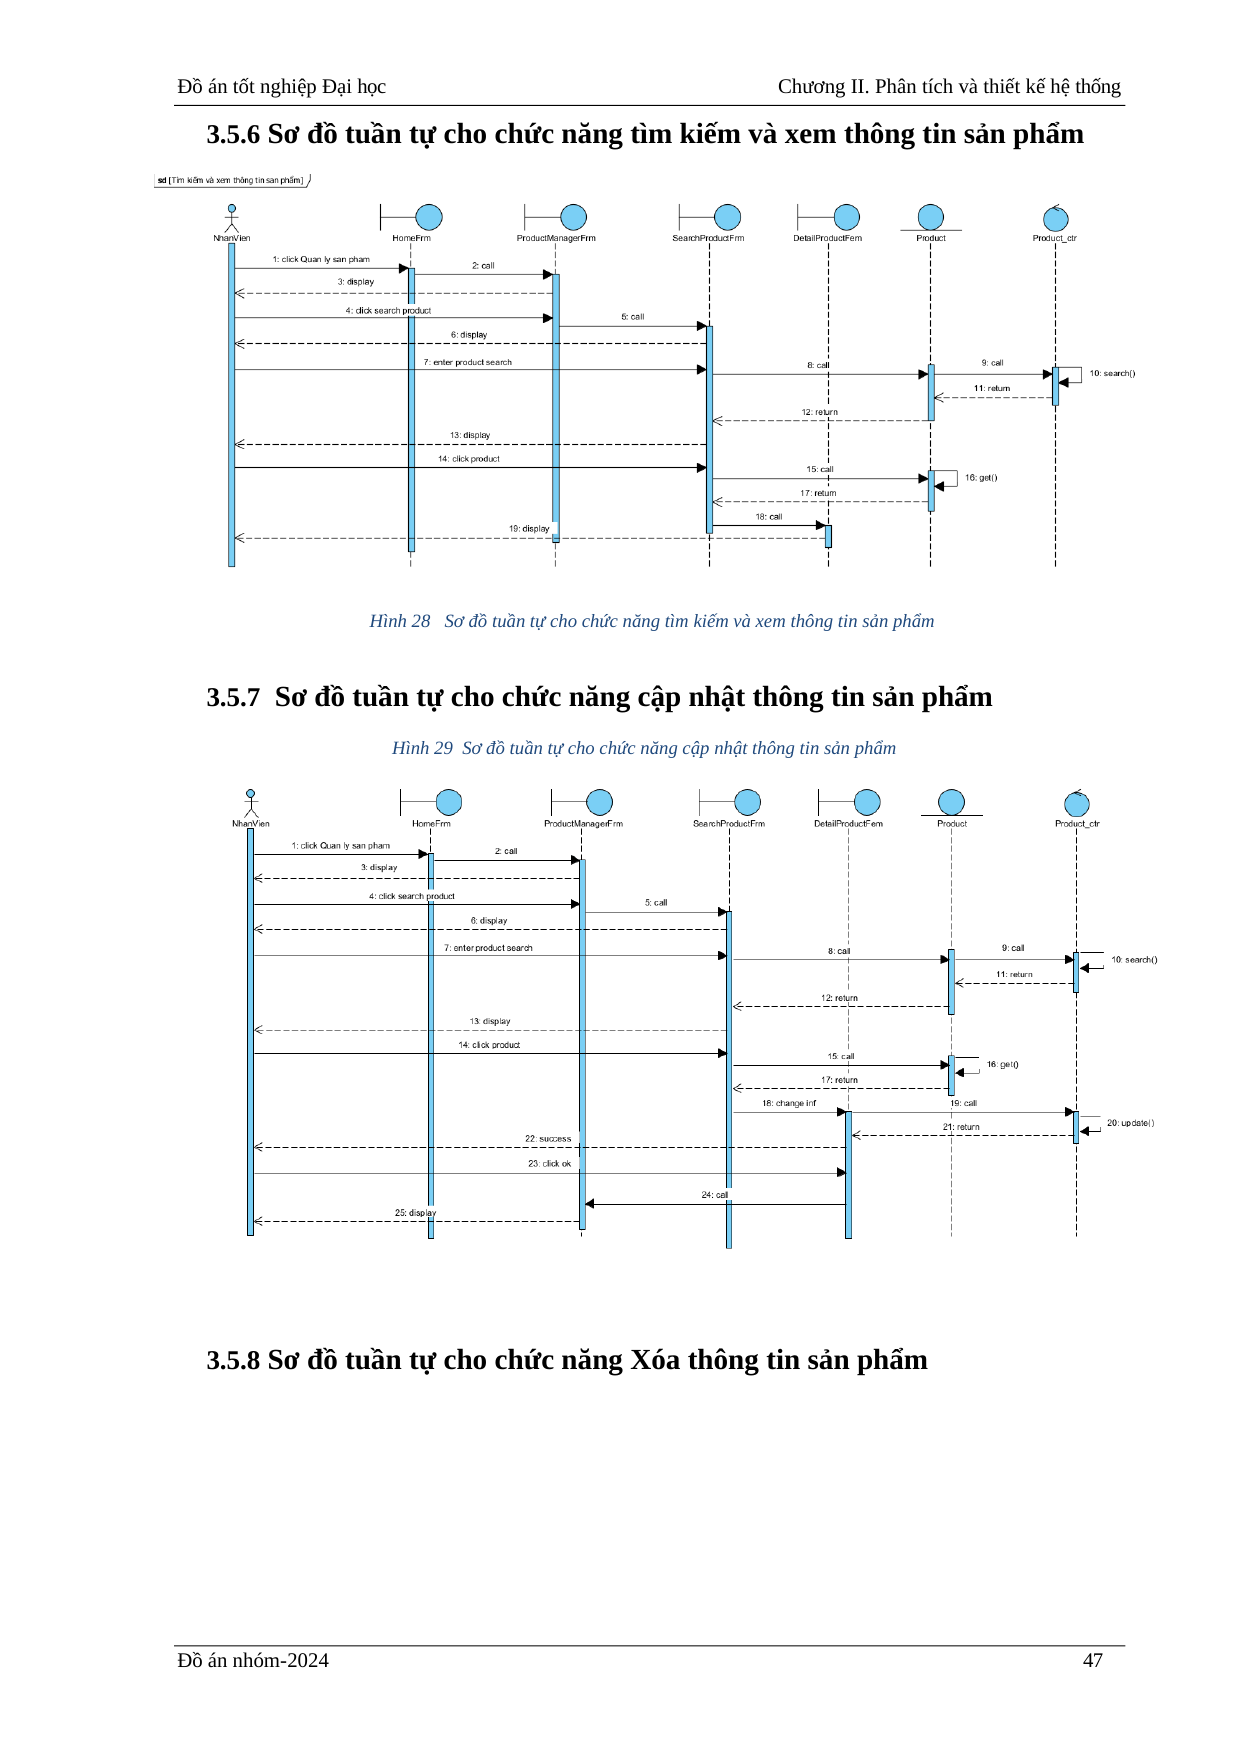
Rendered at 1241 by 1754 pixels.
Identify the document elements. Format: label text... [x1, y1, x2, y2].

picture [154, 174, 1152, 601]
text Hình 29 Sơ đồ tuần tự cho chức năng cập nhật thông tin sản phẩm [154, 737, 1136, 758]
picture [206, 778, 1189, 1266]
subtitle Sơ đồ tuần tự cho chức năng tìm kiếm và xem thông tin sản phẩm [206, 117, 1136, 150]
subtitle Sơ đồ tuần tự cho chức năng Xóa thông tin sản phẩm [206, 1342, 1136, 1375]
subtitle Sơ đồ tuần tự cho chức năng cập nhật thông tin sản phẩm [206, 679, 1136, 713]
